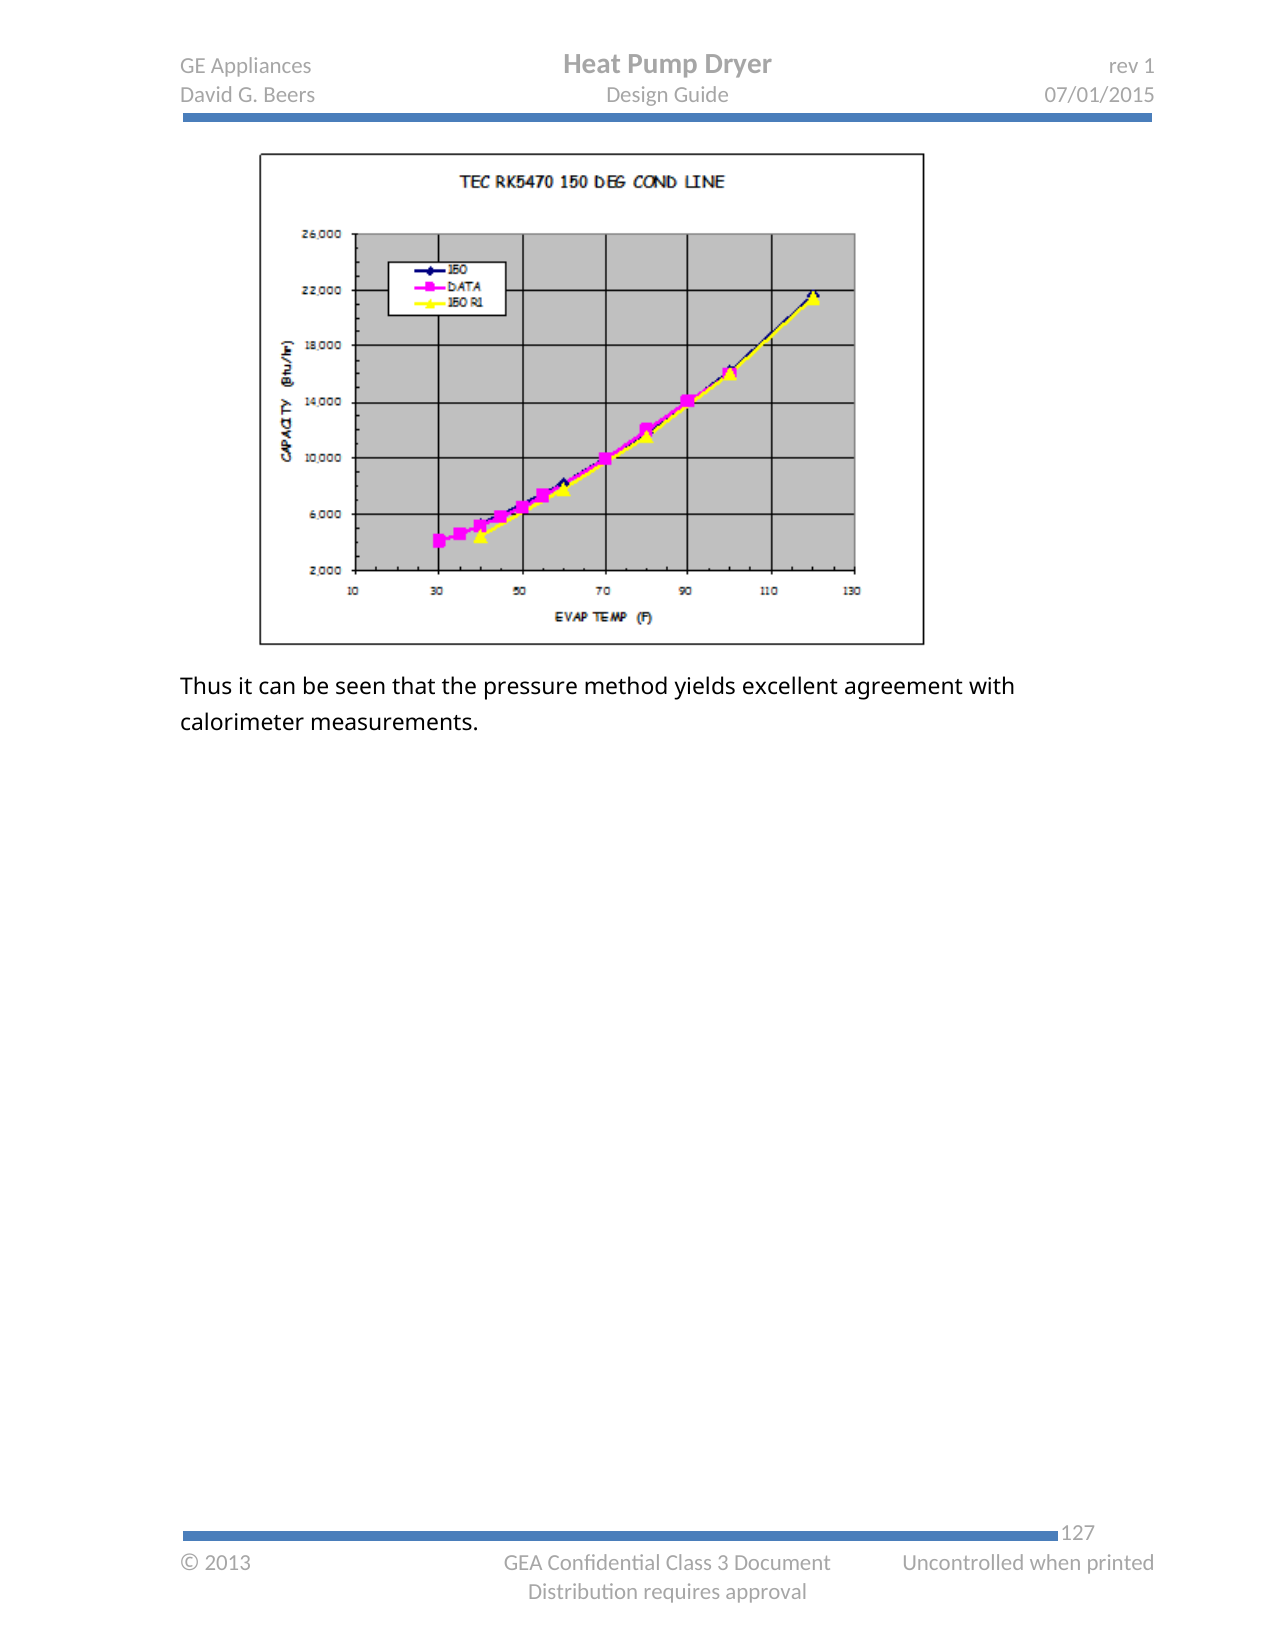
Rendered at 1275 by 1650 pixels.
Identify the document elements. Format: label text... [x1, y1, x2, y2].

text Thus it can be seen that the pressure method yields excellent agreement with calorimeter measurements. [180, 670, 1095, 737]
picture [255, 150, 933, 653]
